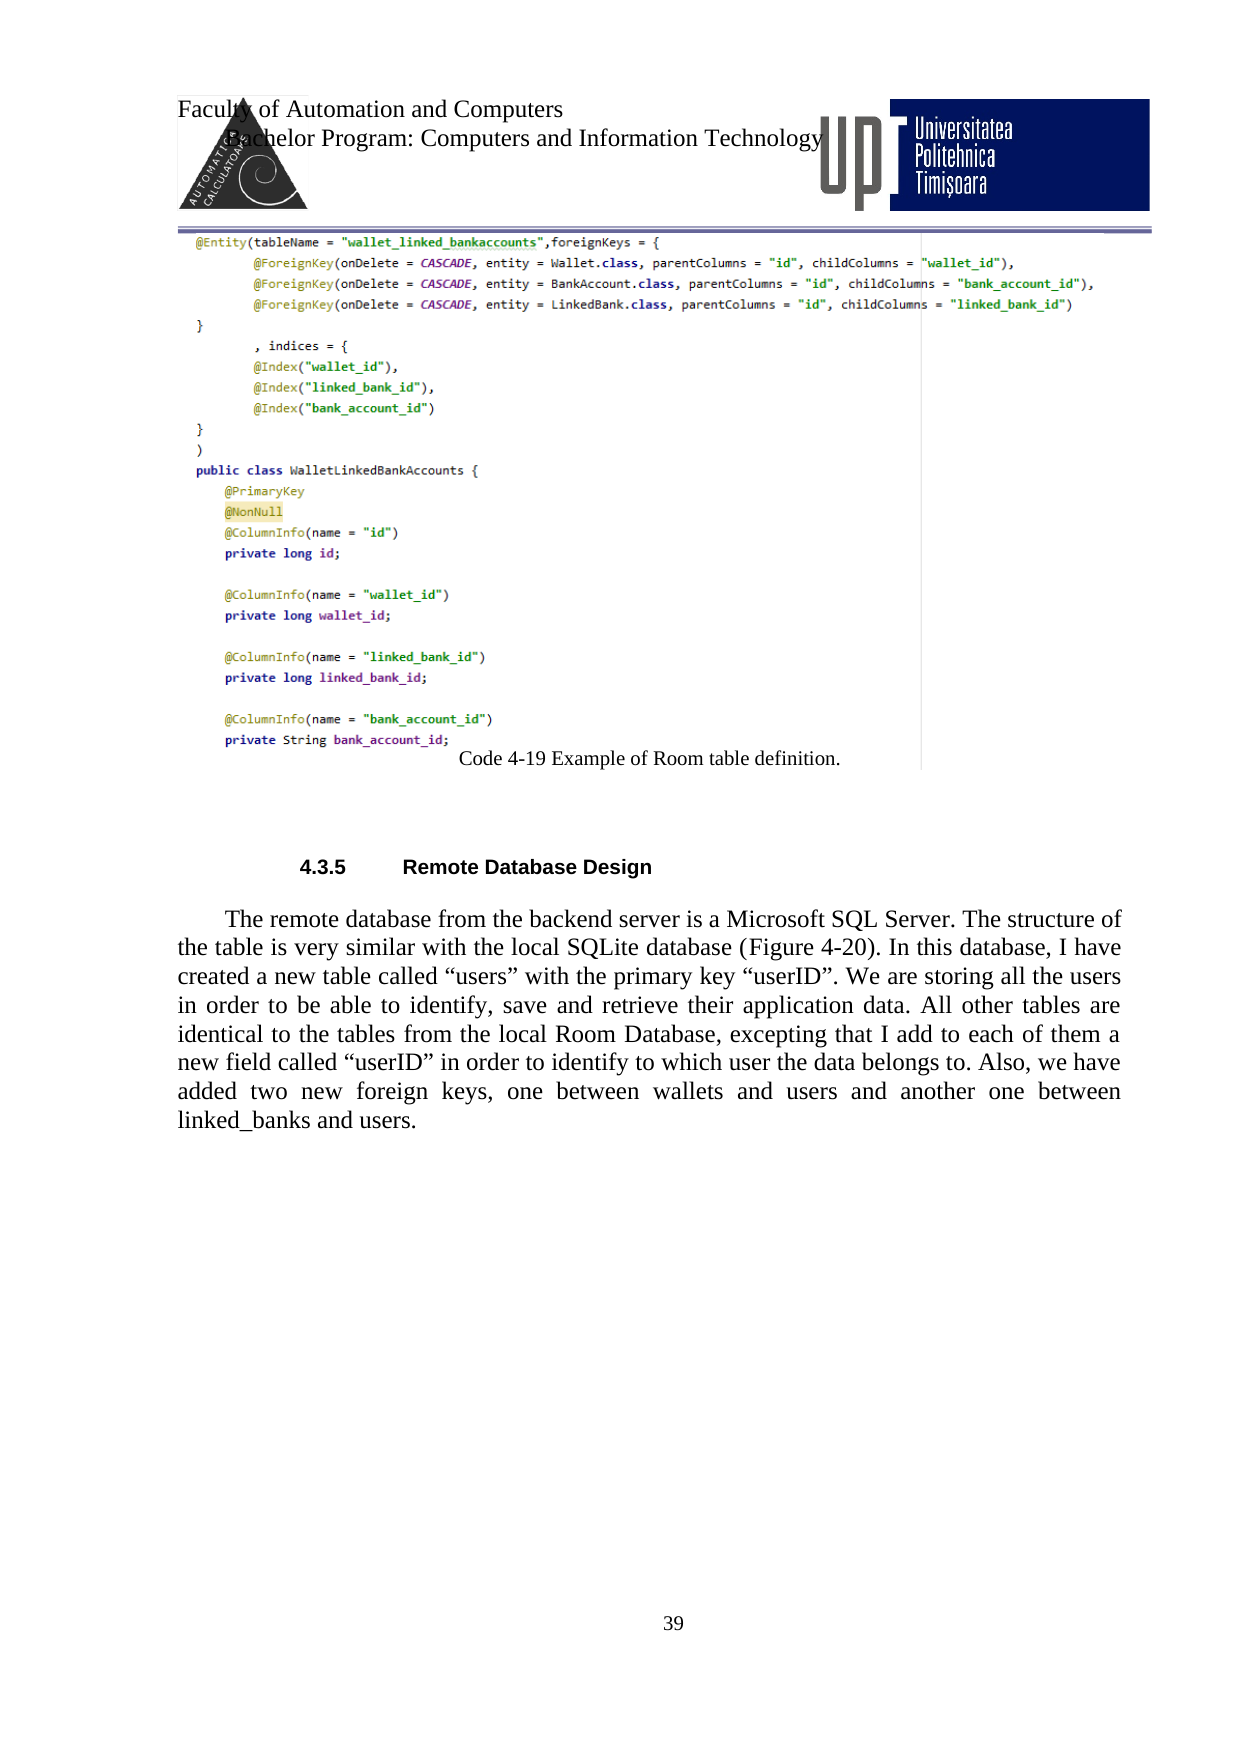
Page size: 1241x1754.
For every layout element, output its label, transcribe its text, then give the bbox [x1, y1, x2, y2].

picture [820, 99, 1150, 211]
picture [177, 225, 1153, 770]
picture [177, 95, 309, 211]
subtitle Remote Database Design [252, 855, 1122, 879]
